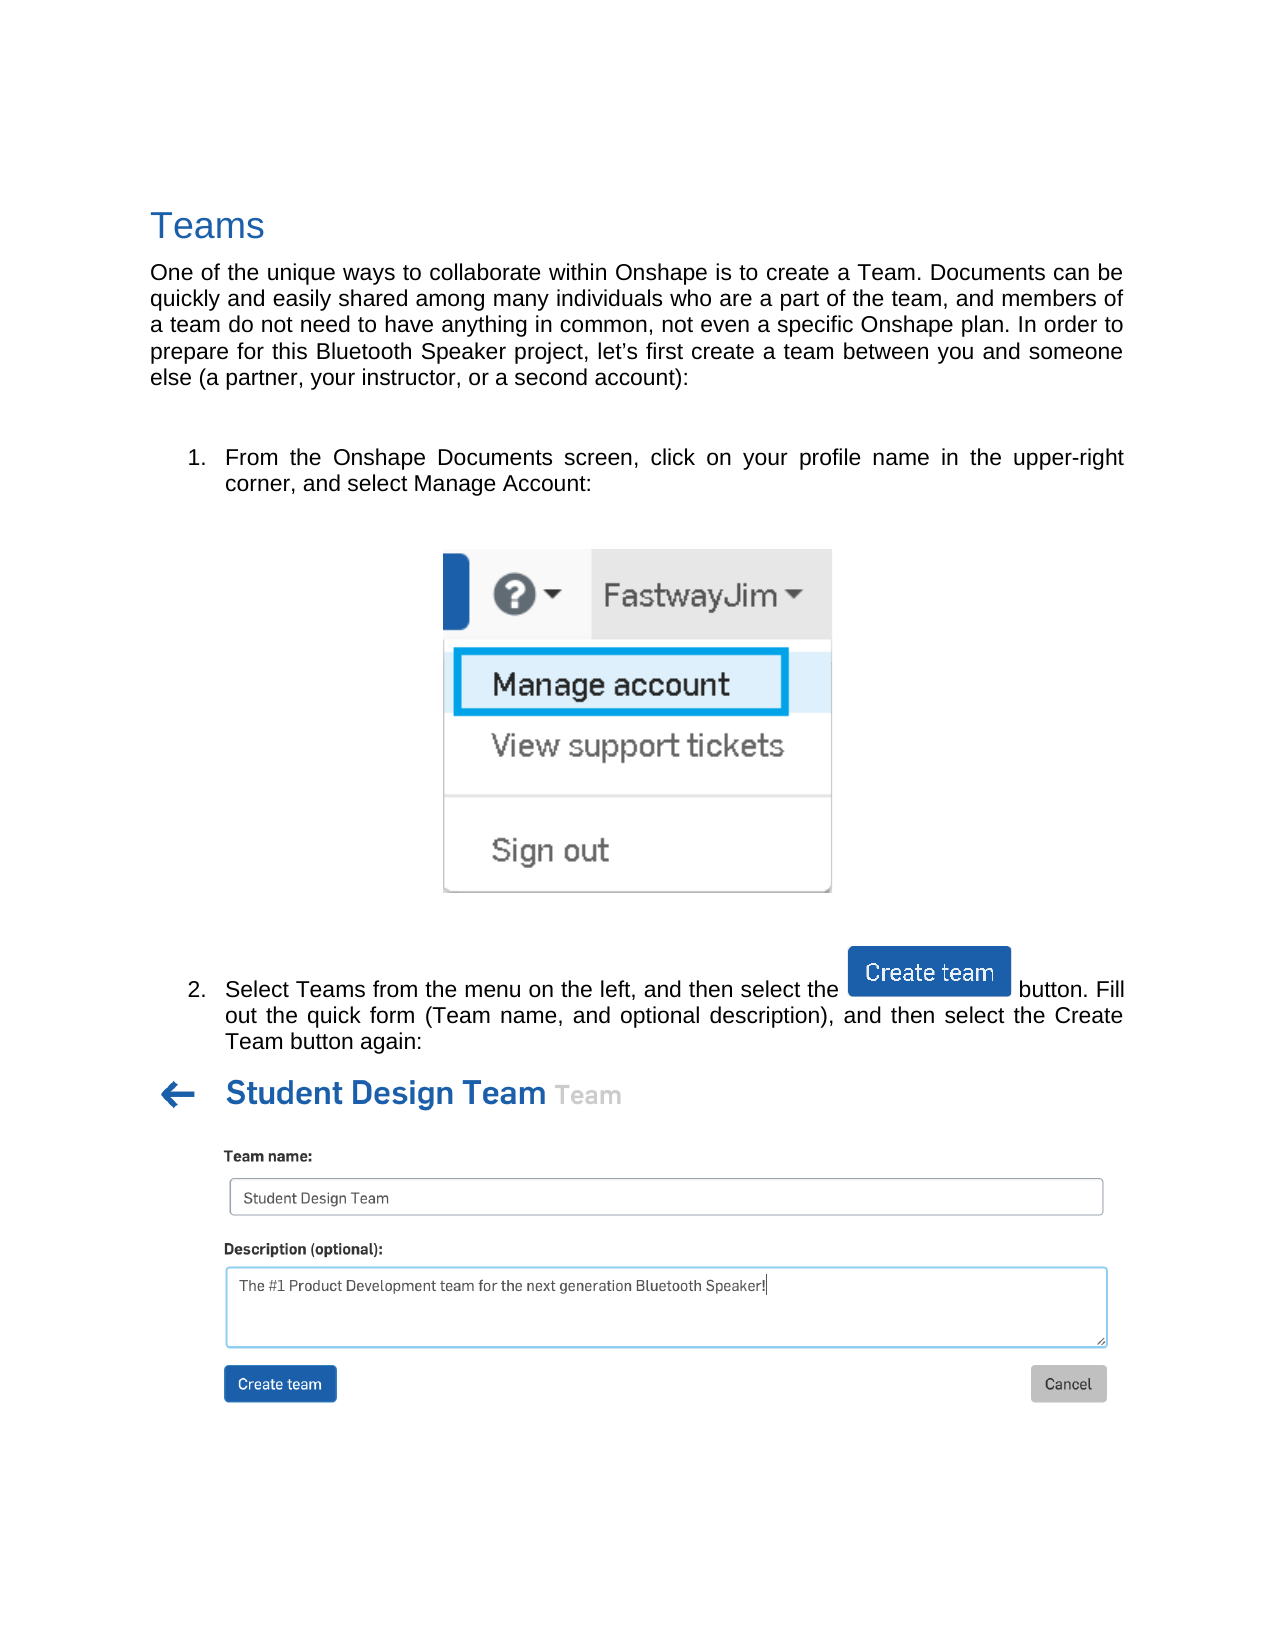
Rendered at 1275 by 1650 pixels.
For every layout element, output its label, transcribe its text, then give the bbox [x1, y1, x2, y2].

list Select Teams from the menu on the left, and then select the button. Fill out the quick form (Team name, and optional description), and then select the Create Team button again: [187, 946, 1125, 1054]
subtitle Teams [150, 203, 1125, 246]
picture [443, 549, 833, 893]
text One of the unique ways to collaborate within Onshape is to create a Team. Documents can be quickly and easily shared among many individuals who are a part of the team, and members of a team do not need to have anything in common, not even a specific Onshape plan. In order to prepare for this Bluetooth Speaker project, let’s first create a team between you and someone else (a partner, your instructor, or a second account): [150, 259, 1125, 390]
picture [847, 946, 1012, 997]
list From the Onshape Documents screen, click on your profile name in the upper-right corner, and select Manage Account: [187, 443, 1125, 496]
picture [150, 1067, 1125, 1415]
